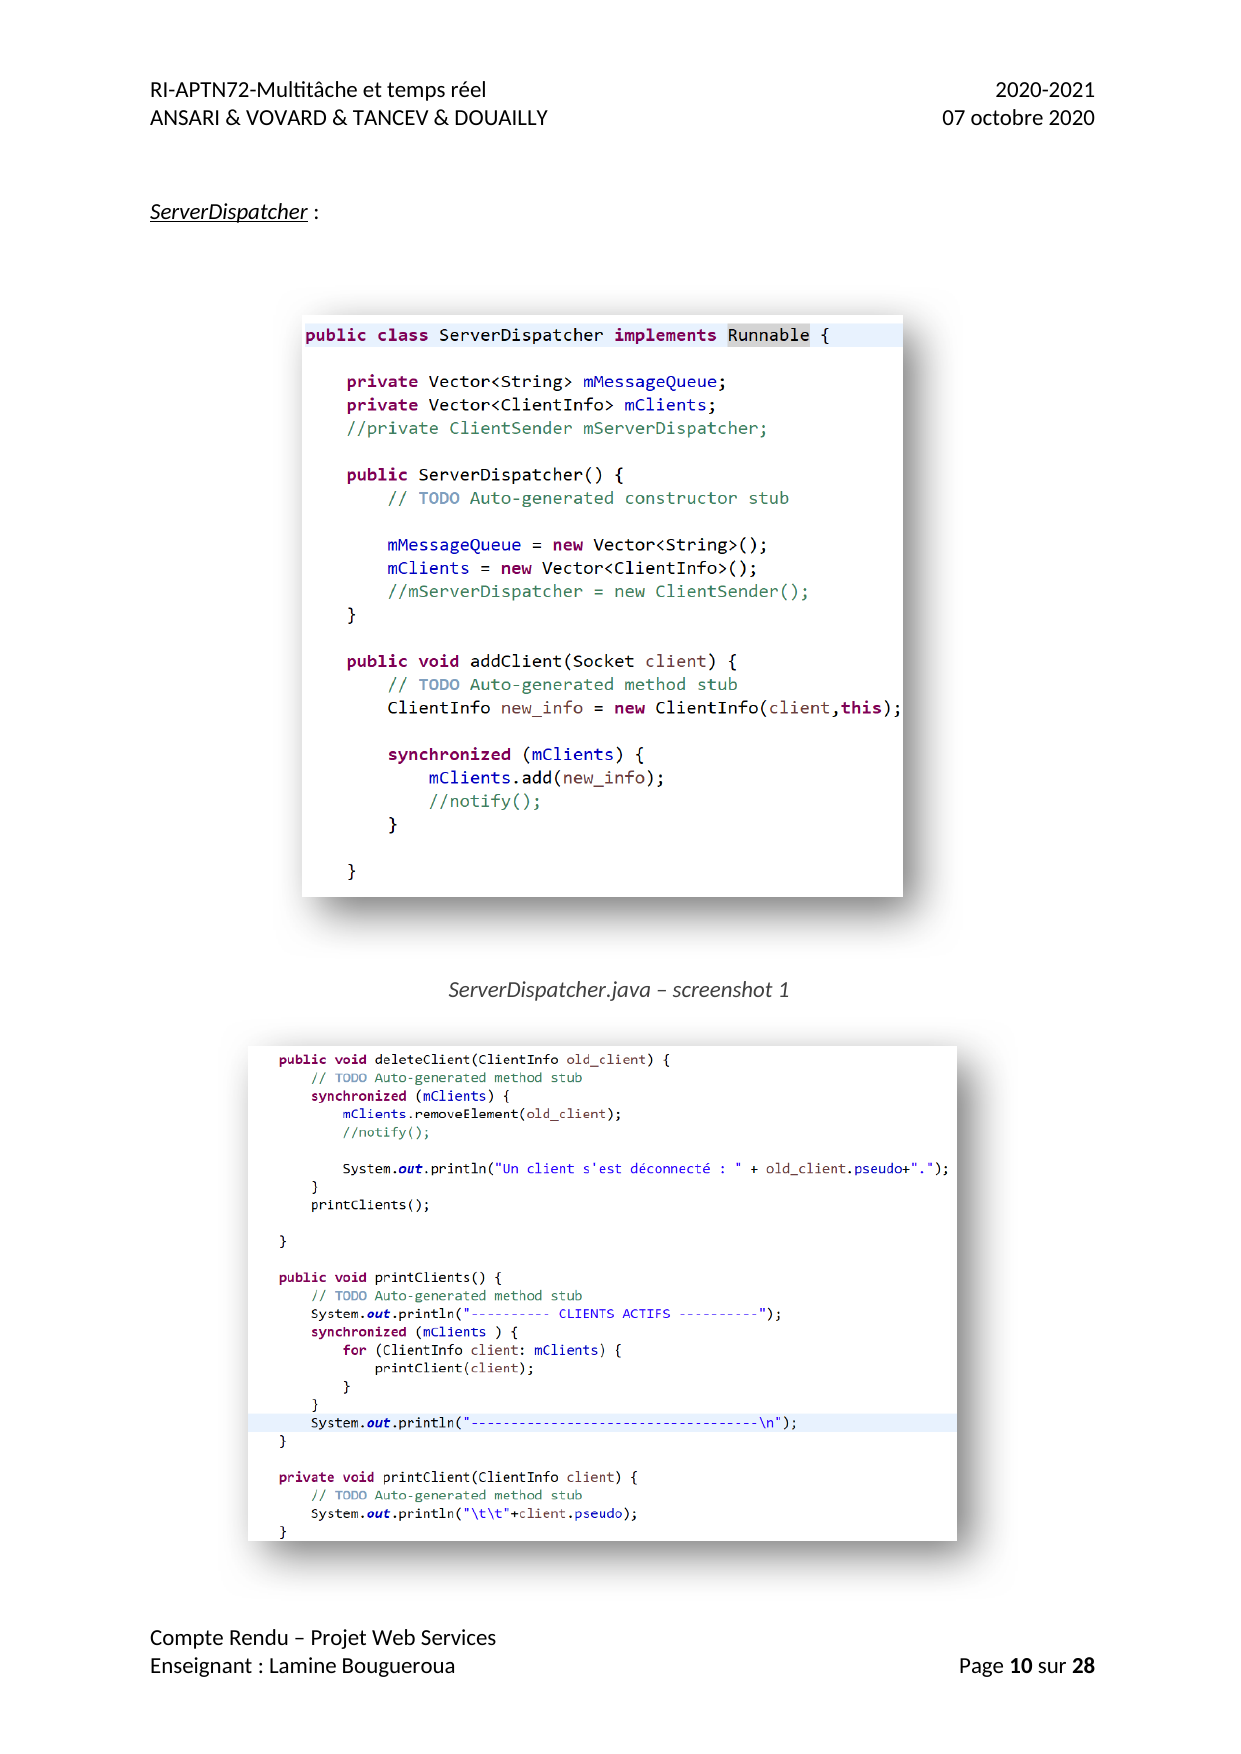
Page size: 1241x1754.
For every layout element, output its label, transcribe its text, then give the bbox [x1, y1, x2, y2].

picture [248, 1046, 957, 1541]
picture [302, 315, 903, 897]
text ServerDispatcher.java – screenshot 1 [150, 975, 1090, 1003]
text ServerDispatcher : [150, 197, 1090, 225]
